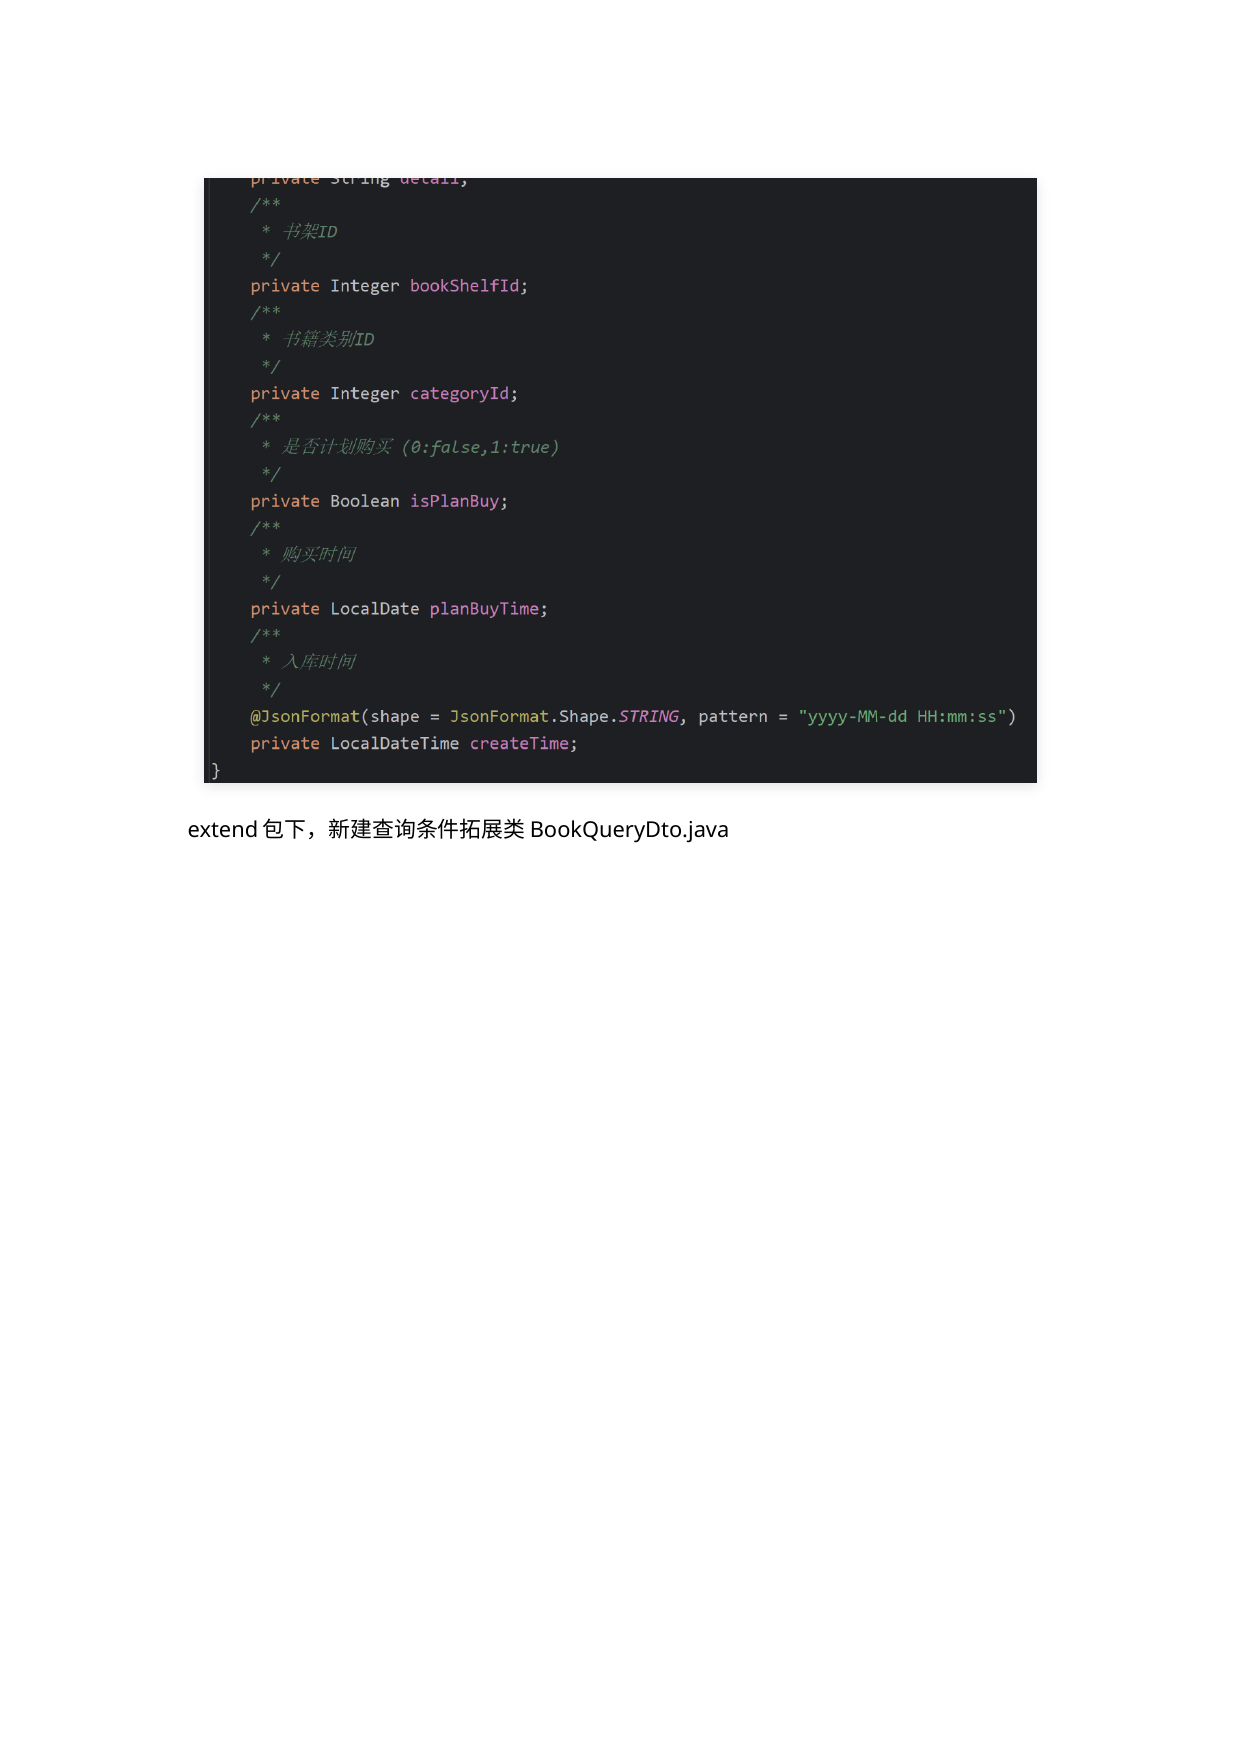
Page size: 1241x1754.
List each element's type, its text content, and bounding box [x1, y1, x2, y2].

picture [187, 162, 1053, 799]
text extend包下，新建查询条件拓展类BookQueryDto.java [187, 812, 1053, 844]
